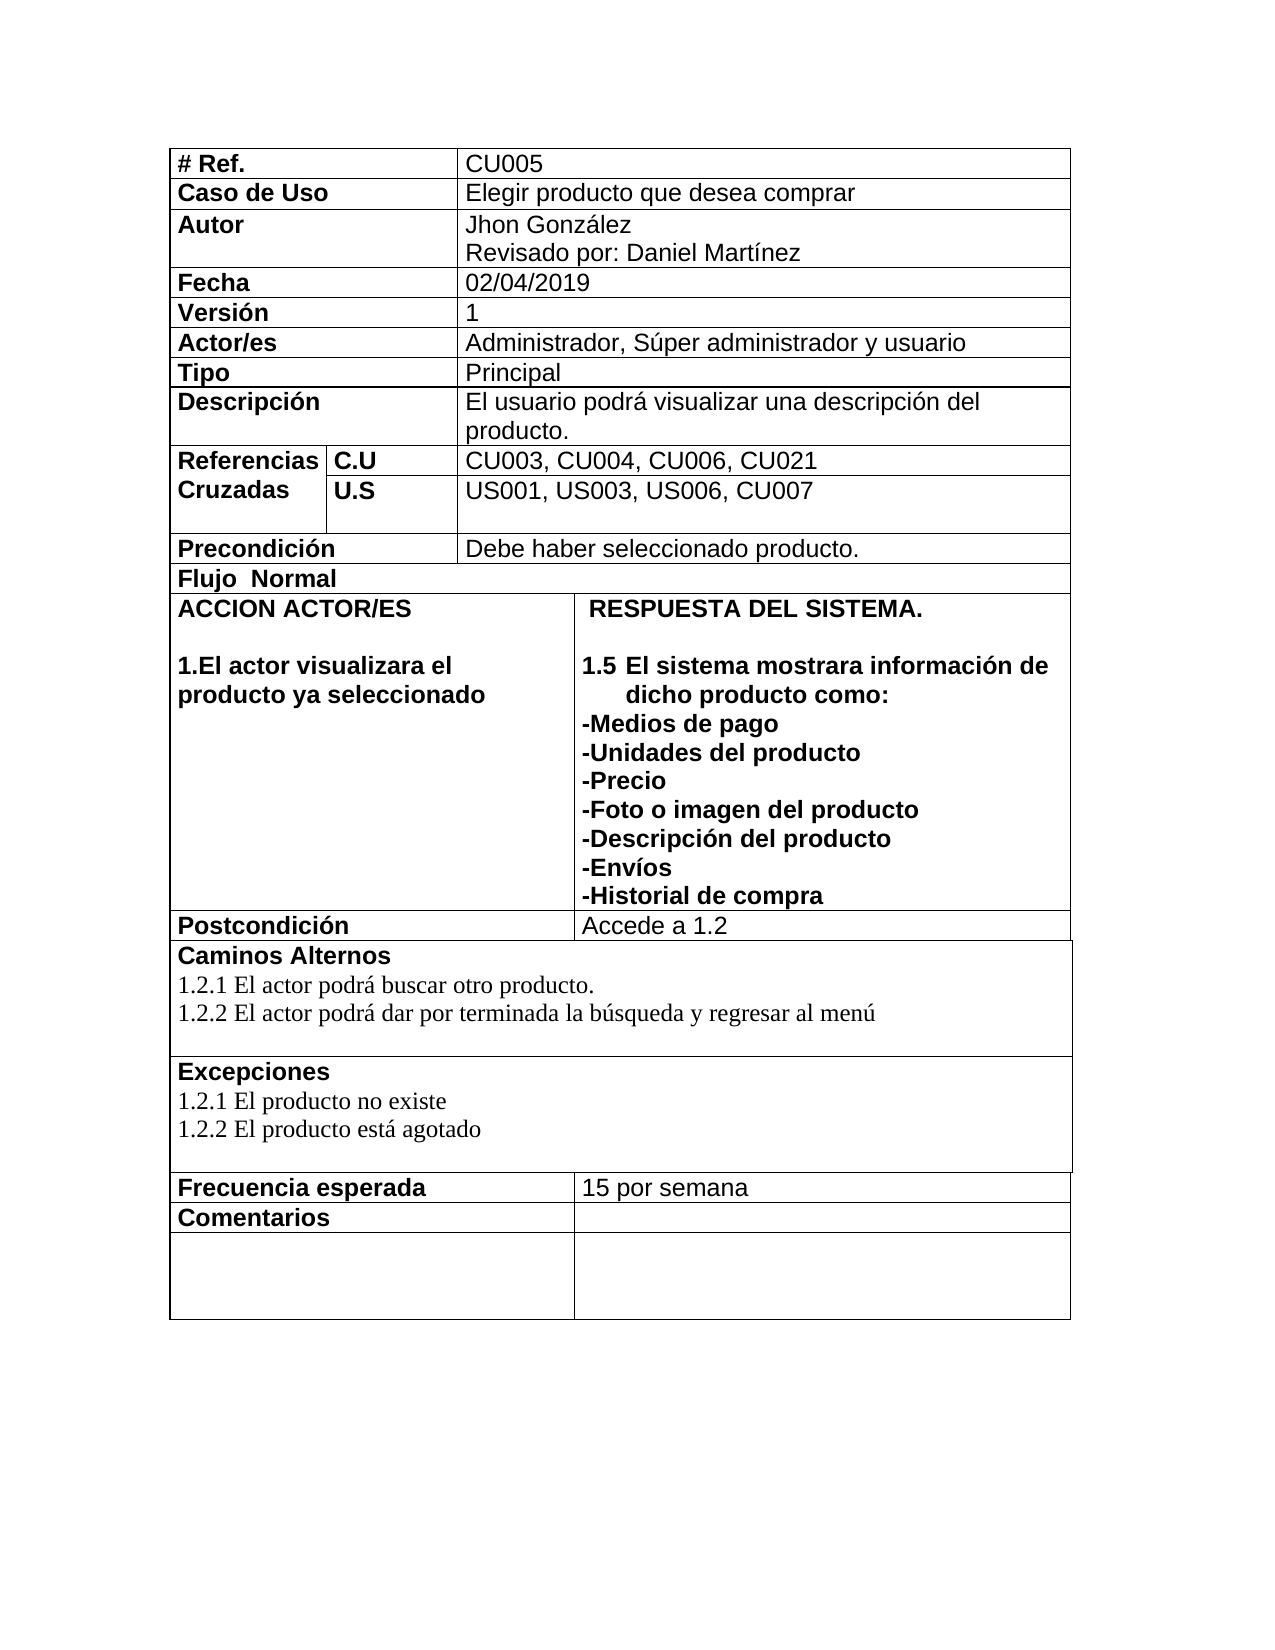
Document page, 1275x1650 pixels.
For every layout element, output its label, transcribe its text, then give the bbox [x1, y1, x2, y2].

table_cell Jhon González Revisado por: Daniel Martínez [458, 210, 1070, 267]
table_cell 15 por semana [575, 1173, 1070, 1202]
table_cell Postcondición [171, 911, 574, 940]
table_cell Actor/es [171, 328, 457, 357]
table_cell Accede a 1.2 [575, 911, 1070, 940]
table_cell 02/04/2019 [458, 268, 1070, 297]
table_cell Precondición [171, 534, 457, 563]
table_cell Referencias Cruzadas [171, 446, 326, 533]
table_cell Versión [171, 298, 457, 327]
table_cell CU003, CU004, CU006, CU021 [458, 446, 1070, 475]
table_cell Flujo Normal [171, 564, 1070, 593]
table_cell [171, 1233, 574, 1319]
table_cell US001, US003, US006, CU007 [458, 476, 1070, 533]
table_header CU005 [458, 149, 1070, 177]
table_cell Caminos Alternos 1.2.1 El actor podrá buscar otro producto. 1.2.2 El actor podrá dar por terminada la búsqueda y regresar al menú [171, 941, 1072, 1056]
table_cell Administrador, Súper administrador y usuario [458, 328, 1070, 357]
table_cell C.U [327, 446, 457, 475]
table_cell Frecuencia esperada [171, 1173, 574, 1202]
table_cell Excepciones 1.2.1 El producto no existe 1.2.2 El producto está agotado [171, 1057, 1072, 1172]
table_cell Elegir producto que desea comprar [458, 179, 1070, 209]
table_cell Autor [171, 210, 457, 267]
table_cell ACCION ACTOR/ES 1.El actor visualizara el producto ya seleccionado [171, 594, 574, 910]
table_cell U.S [327, 476, 457, 533]
table_cell Principal [458, 358, 1070, 386]
table_cell Debe haber seleccionado producto. [458, 534, 1070, 563]
table_cell 1 [458, 298, 1070, 327]
table_header # Ref. [171, 149, 457, 177]
table_cell [575, 1203, 1070, 1232]
table_cell Descripción [171, 388, 457, 445]
table_cell Caso de Uso [171, 179, 457, 209]
table_cell El usuario podrá visualizar una descripción del producto. [458, 388, 1070, 445]
table_cell RESPUESTA DEL SISTEMA. El sistema mostrara información de dicho producto como: -Medios de pago -Unidades del producto -Precio -Foto o imagen del producto -Descripción del producto -Envíos -Historial de compra [575, 594, 1070, 910]
table_cell [575, 1233, 1070, 1319]
table_cell Fecha [171, 268, 457, 297]
table_cell Tipo [171, 358, 457, 386]
table_cell Comentarios [171, 1203, 574, 1232]
